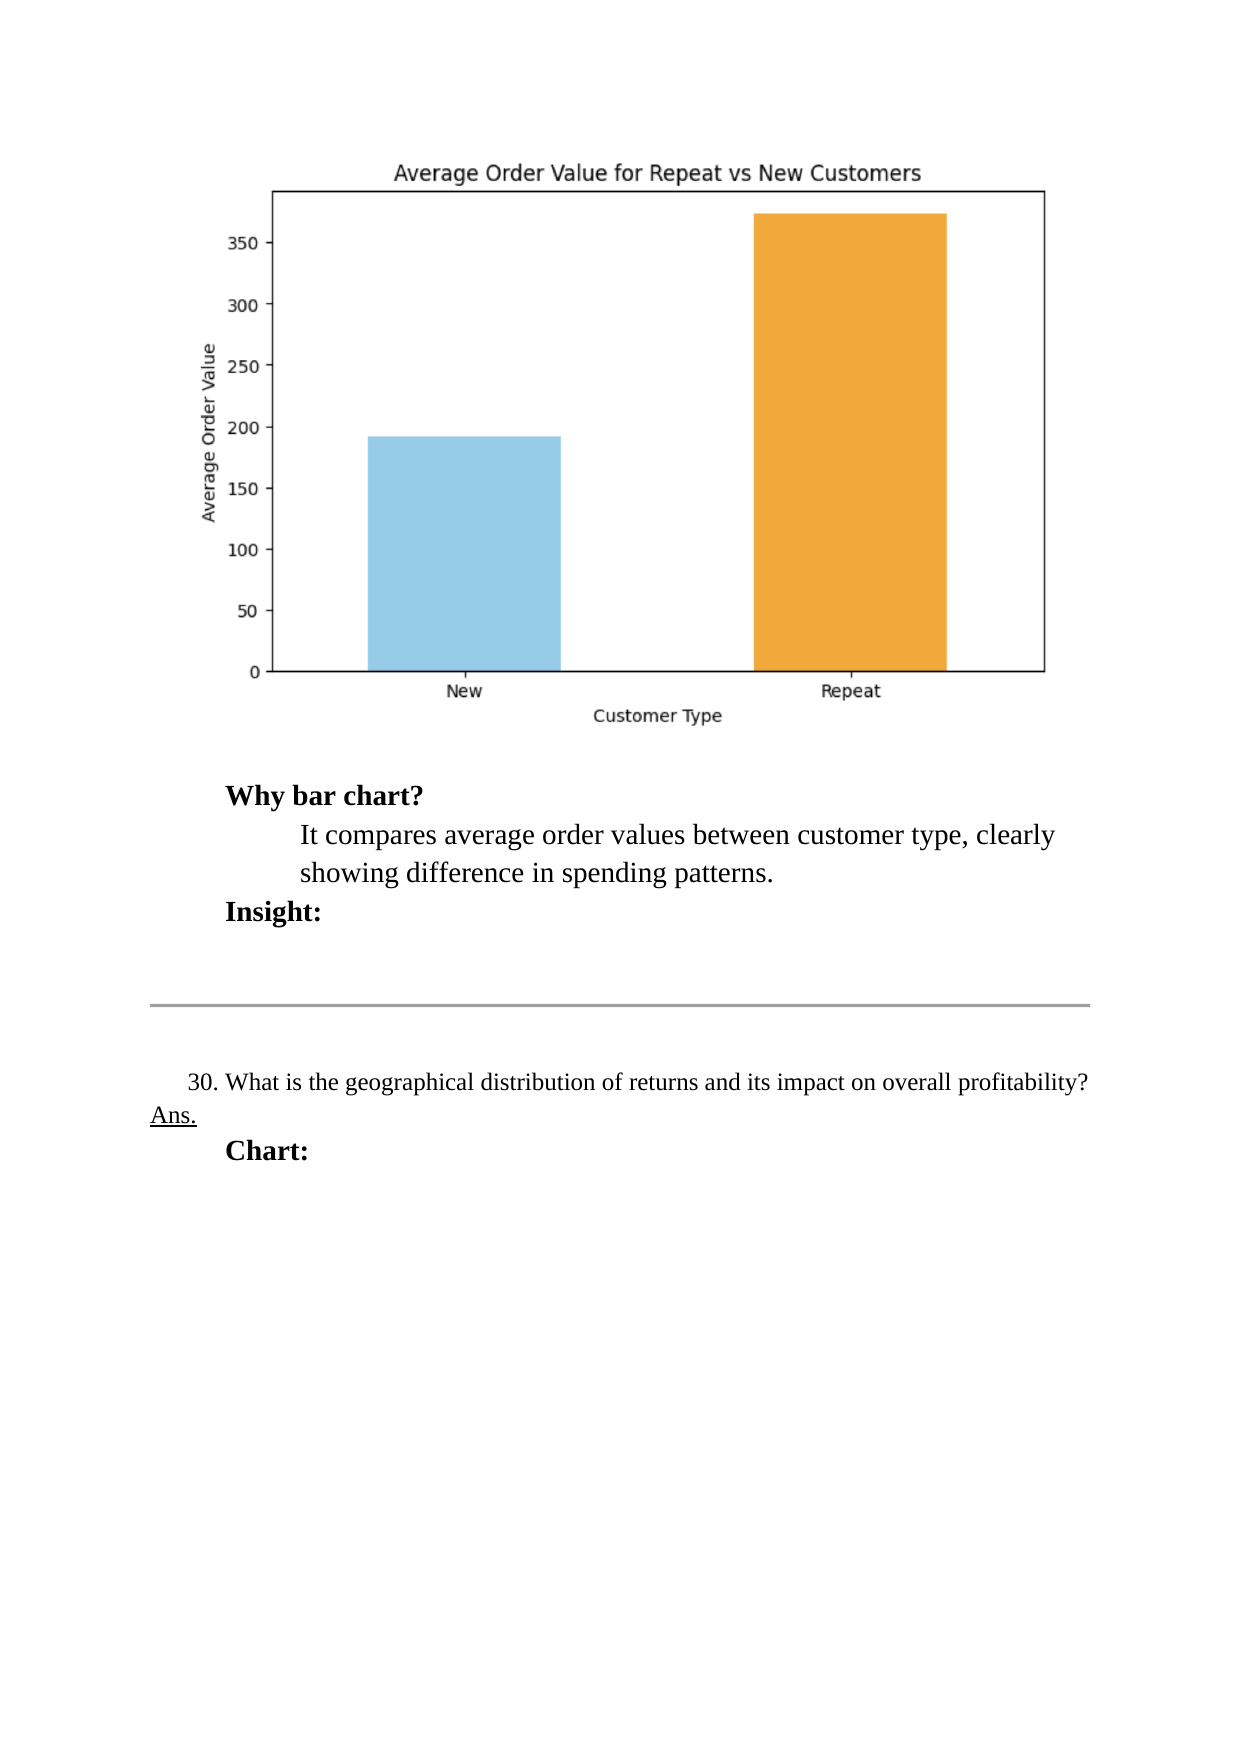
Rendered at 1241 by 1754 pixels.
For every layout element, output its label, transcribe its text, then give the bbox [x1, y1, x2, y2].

picture [190, 155, 1050, 735]
text Ans. [150, 1100, 1090, 1129]
text Insight: [225, 894, 1090, 927]
list What is the geographical distribution of returns and its impact on overall profitability? [187, 1067, 1090, 1096]
text Why bar chart? [225, 778, 1090, 812]
text Chart: [150, 1133, 1090, 1167]
text It compares average order values between customer type, clearly showing difference in spending patterns. [300, 817, 1090, 889]
